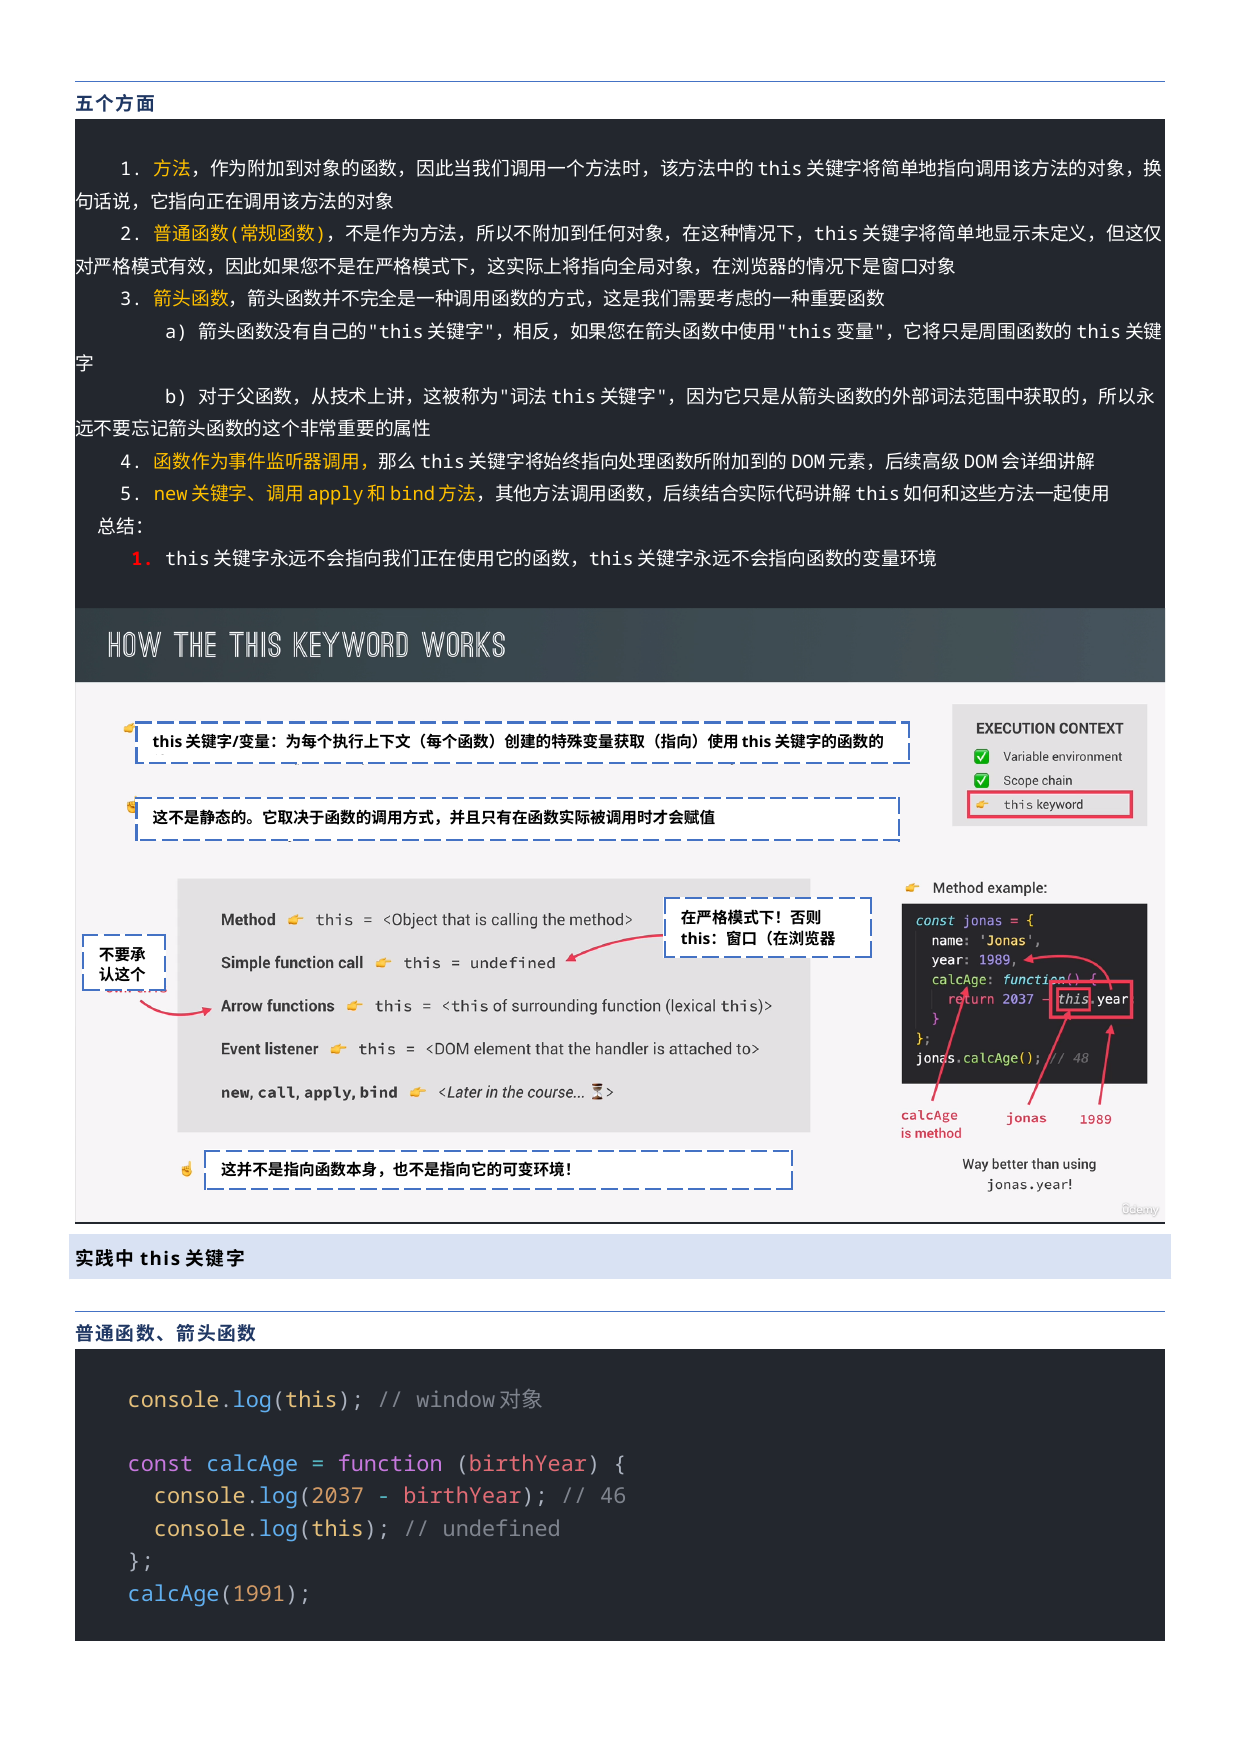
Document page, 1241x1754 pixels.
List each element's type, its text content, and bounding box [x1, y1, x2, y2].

text const calcAge = function (birthYear) { [75, 1446, 1165, 1479]
picture [75, 608, 1166, 1222]
text 2. 普通函数(常规函数)，不是作为方法，所以不附加到任何对象，在这种情况下，this关键字将简单地显示未定义，但这仅对严格模式有效，因此如果您不是在严格模式下，这实际上将指向全局对象，在浏览器的情况下是窗口对象 [75, 216, 1165, 281]
text console.log(2037 - birthYear); // 46 [75, 1479, 1165, 1511]
text }; [75, 1544, 1165, 1576]
subtitle 五个方面 [75, 82, 1165, 119]
text 总结： [75, 509, 1165, 541]
text 1. this关键字永远不会指向我们正在使用它的函数，this关键字永远不会指向函数的变量环境 [75, 541, 1165, 574]
subtitle 实践中this关键字 [75, 1241, 1165, 1273]
text console.log(this); // undefined [75, 1511, 1165, 1544]
text 5. new关键字、调用apply和bind方法，其他方法调用函数，后续结合实际代码讲解this如何和这些方法一起使用 [75, 476, 1165, 509]
text 3. 箭头函数，箭头函数并不完全是一种调用函数的方式，这是我们需要考虑的一种重要函数 [75, 281, 1165, 314]
text a) 箭头函数没有自己的"this关键字"，相反，如果您在箭头函数中使用"this变量"，它将只是周围函数的this关键字 [75, 314, 1165, 379]
text 4. 函数作为事件监听器调用，那么this关键字将始终指向处理函数所附加到的DOM元素，后续高级DOM会详细讲解 [75, 444, 1165, 476]
text b) 对于父函数，从技术上讲，这被称为"词法this关键字"，因为它只是从箭头函数的外部词法范围中获取的，所以永远不要忘记箭头函数的这个非常重要的属性 [75, 379, 1165, 444]
subtitle 普通函数、箭头函数 [75, 1312, 1165, 1349]
text 1. 方法，作为附加到对象的函数，因此当我们调用一个方法时，该方法中的this关键字将简单地指向调用该方法的对象，换句话说，它指向正在调用该方法的对象 [75, 151, 1165, 216]
text console.log(this); // window对象 [75, 1381, 1165, 1414]
text calcAge(1991); [75, 1576, 1165, 1609]
